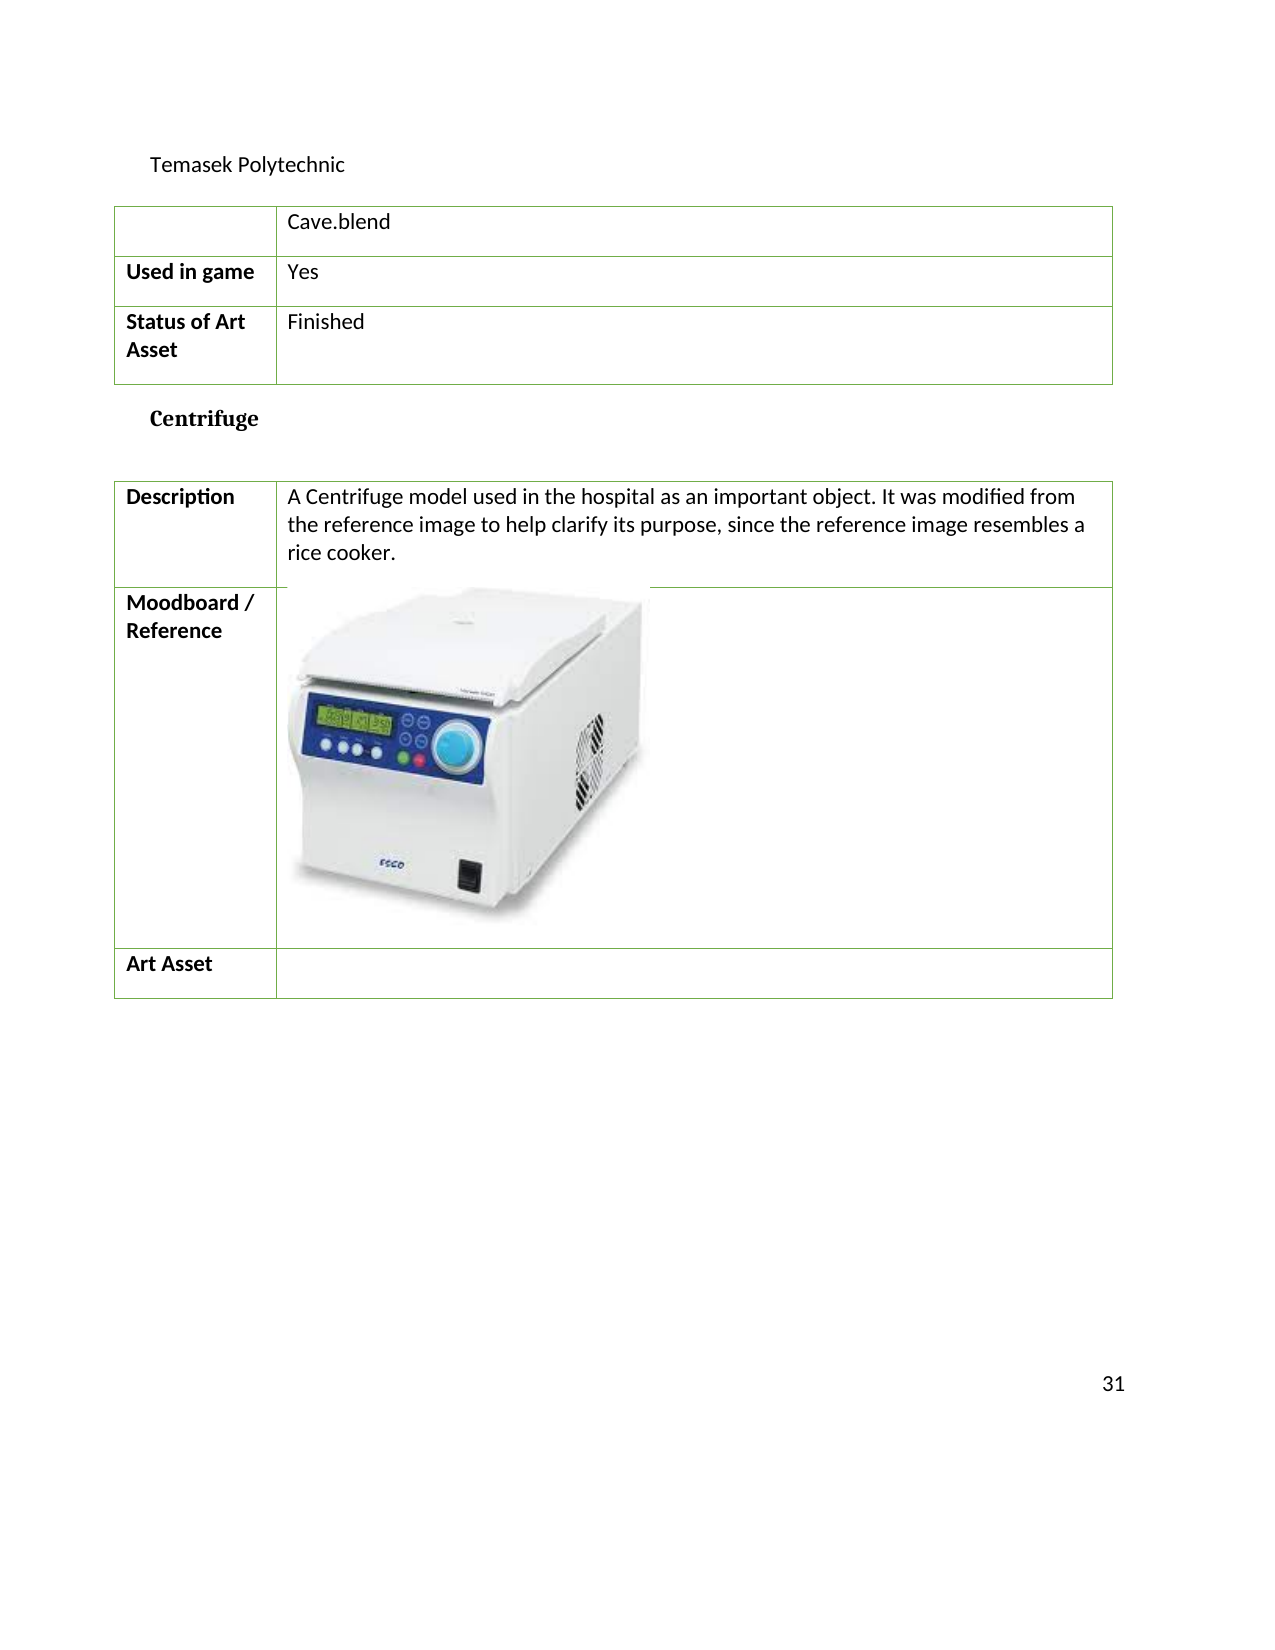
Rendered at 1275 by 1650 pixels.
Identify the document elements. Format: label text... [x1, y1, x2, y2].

table_cell Moodboard / Reference [115, 588, 276, 948]
table_cell [277, 949, 1112, 998]
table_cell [115, 207, 276, 256]
subtitle Centrifuge [150, 406, 1125, 432]
table_cell Art Asset [115, 949, 276, 998]
table_header Description [115, 482, 276, 587]
picture [287, 587, 650, 927]
table_header A Centrifuge model used in the hospital as an important object. It was modified from the reference image to help clarify its purpose, since the reference image resembles a rice cooker. [277, 482, 1112, 587]
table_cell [277, 207, 1112, 256]
table_cell Finished [277, 307, 1112, 384]
table_cell [277, 588, 1112, 948]
table_cell Status of Art Asset [115, 307, 276, 384]
table_cell Yes [277, 257, 1112, 306]
table_cell Used in game [115, 257, 276, 306]
